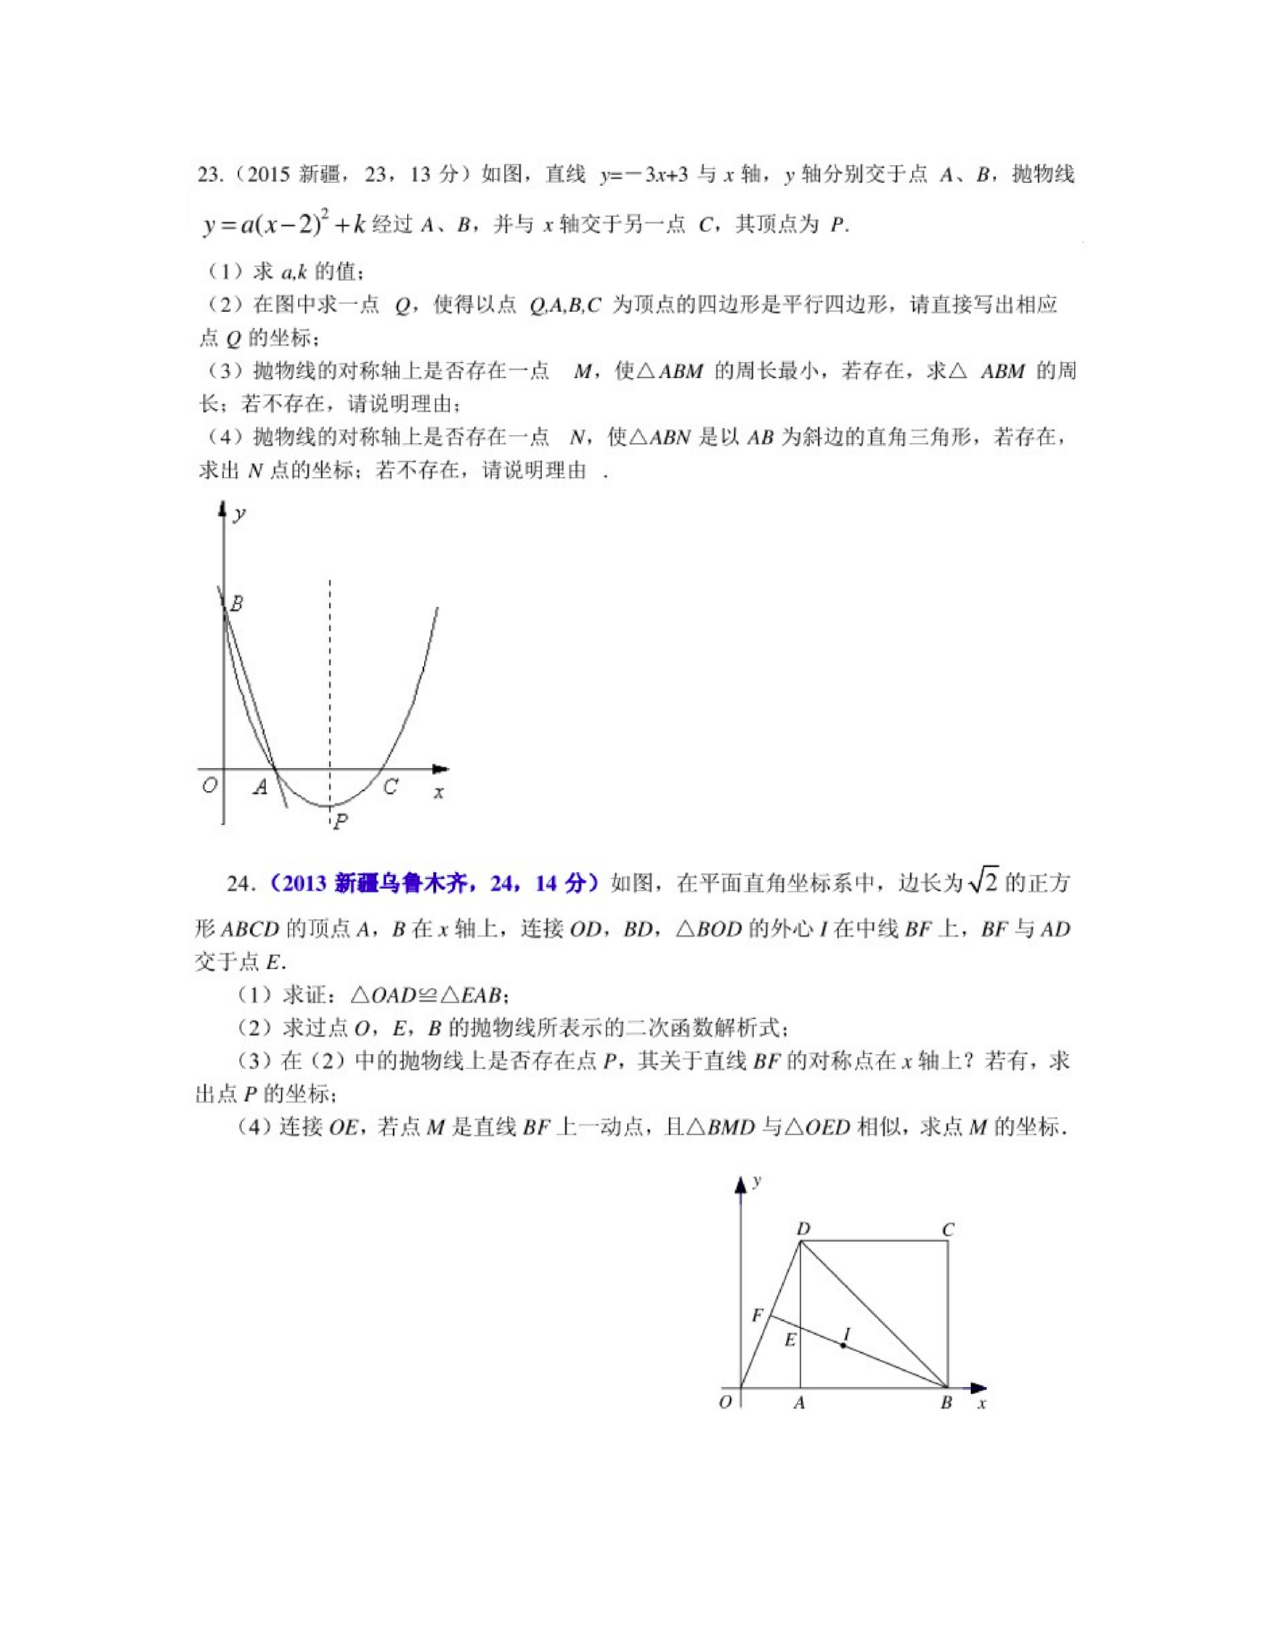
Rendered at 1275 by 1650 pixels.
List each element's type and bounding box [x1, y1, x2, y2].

picture [187, 150, 1088, 839]
picture [187, 857, 1088, 1418]
